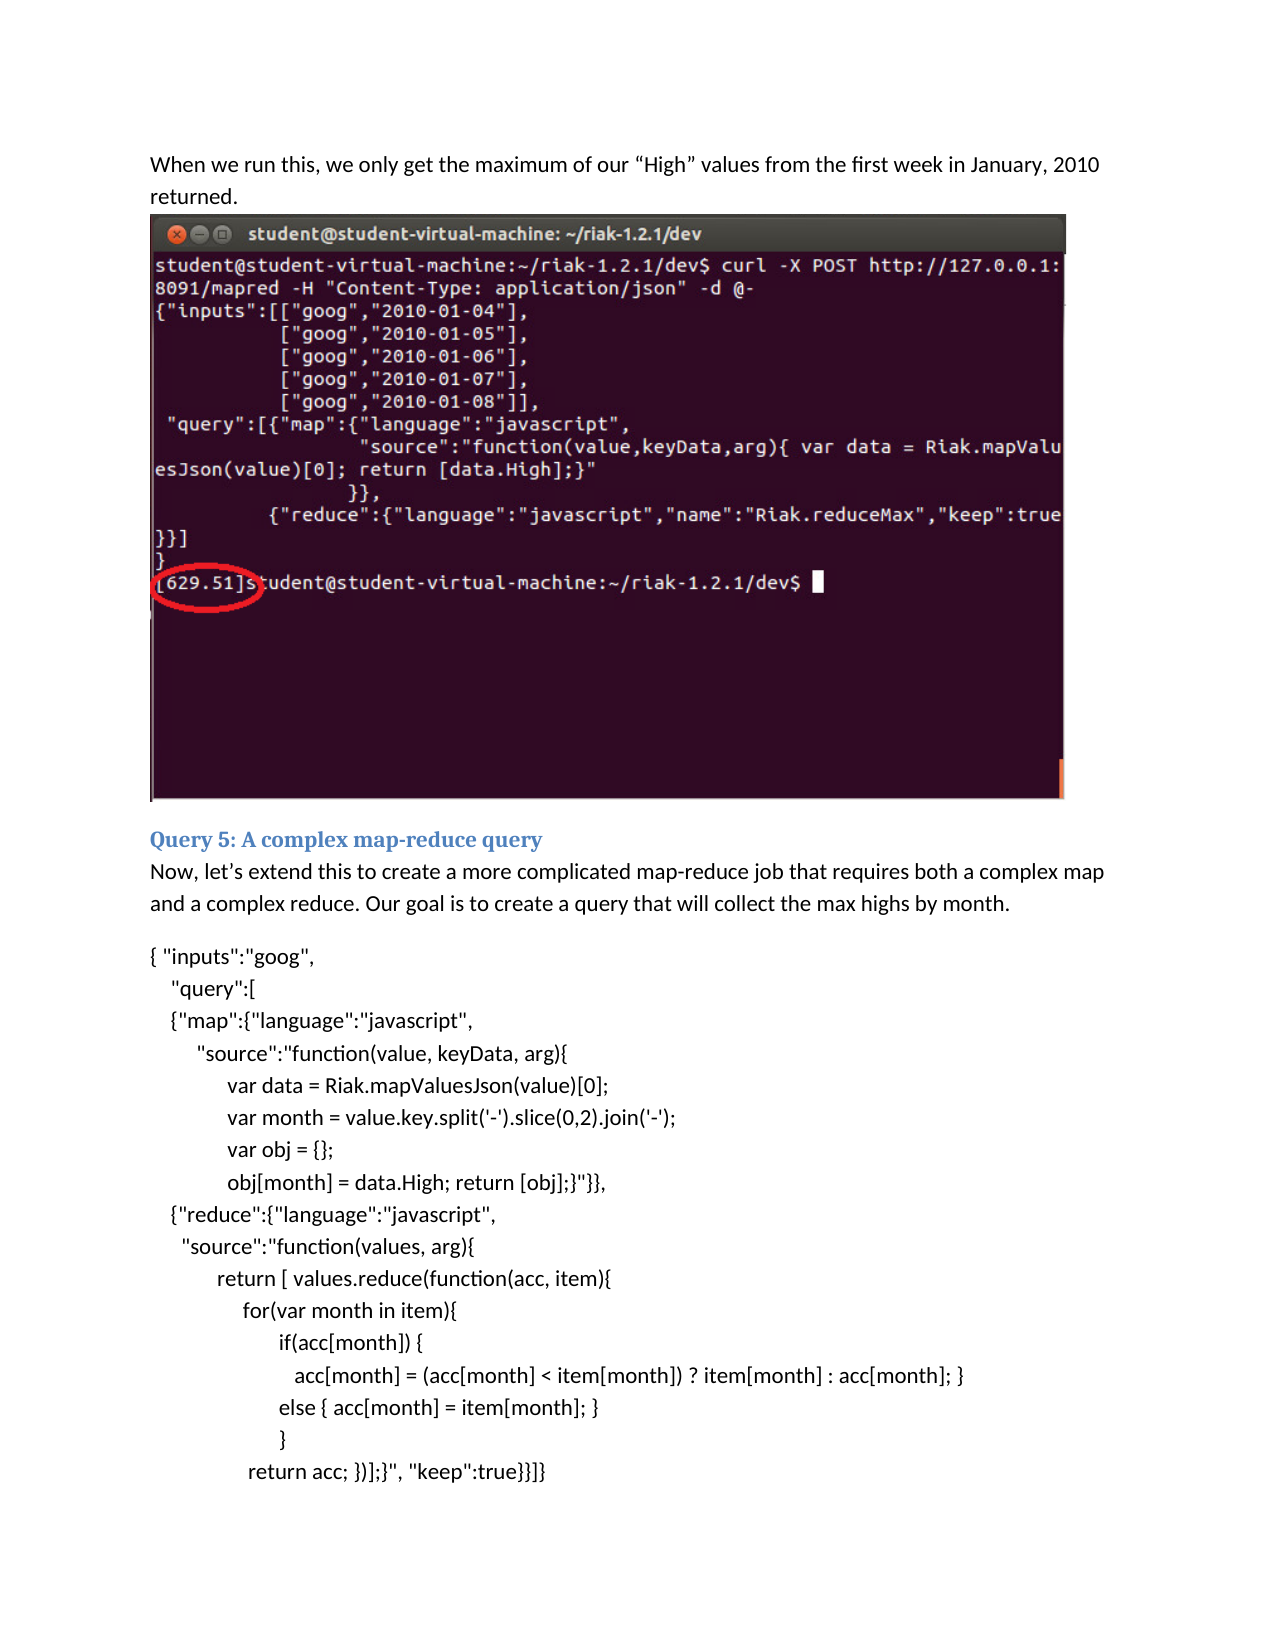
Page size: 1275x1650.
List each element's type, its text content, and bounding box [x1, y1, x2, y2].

text Now, let’s extend this to create a more complicated map-reduce job that requires both a complex map and a complex reduce. Our goal is to create a query that will collect the max highs by month. [150, 857, 1125, 917]
text var obj = {}; [150, 1135, 1125, 1163]
text Query 5: A complex map-reduce query [150, 827, 1125, 853]
text for(var month in item){ [150, 1296, 1125, 1324]
text var data = Riak.mapValuesJson(value)[0]; [150, 1071, 1125, 1099]
text { "inputs":"goog", [150, 942, 1125, 970]
text if(acc[month]) { [150, 1328, 1125, 1357]
text } [150, 1425, 1125, 1453]
text var month = value.key.split('-').slice(0,2).join('-'); [150, 1103, 1125, 1131]
picture [150, 214, 1067, 802]
text {"reduce":{"language":"javascript", [150, 1200, 1125, 1228]
text acc[month] = (acc[month] < item[month]) ? item[month] : acc[month]; } [150, 1361, 1125, 1389]
text return acc; })];}", "keep":true}}]} [150, 1457, 1125, 1485]
text "source":"function(values, arg){ [150, 1232, 1125, 1260]
text else { acc[month] = item[month]; } [150, 1393, 1125, 1421]
text {"map":{"language":"javascript", [150, 1007, 1125, 1035]
text "source":"function(value, keyData, arg){ [150, 1039, 1125, 1067]
text return [ values.reduce(function(acc, item){ [150, 1264, 1125, 1292]
text "query":[ [150, 974, 1125, 1002]
text obj[month] = data.High; return [obj];}"}}, [150, 1168, 1125, 1196]
